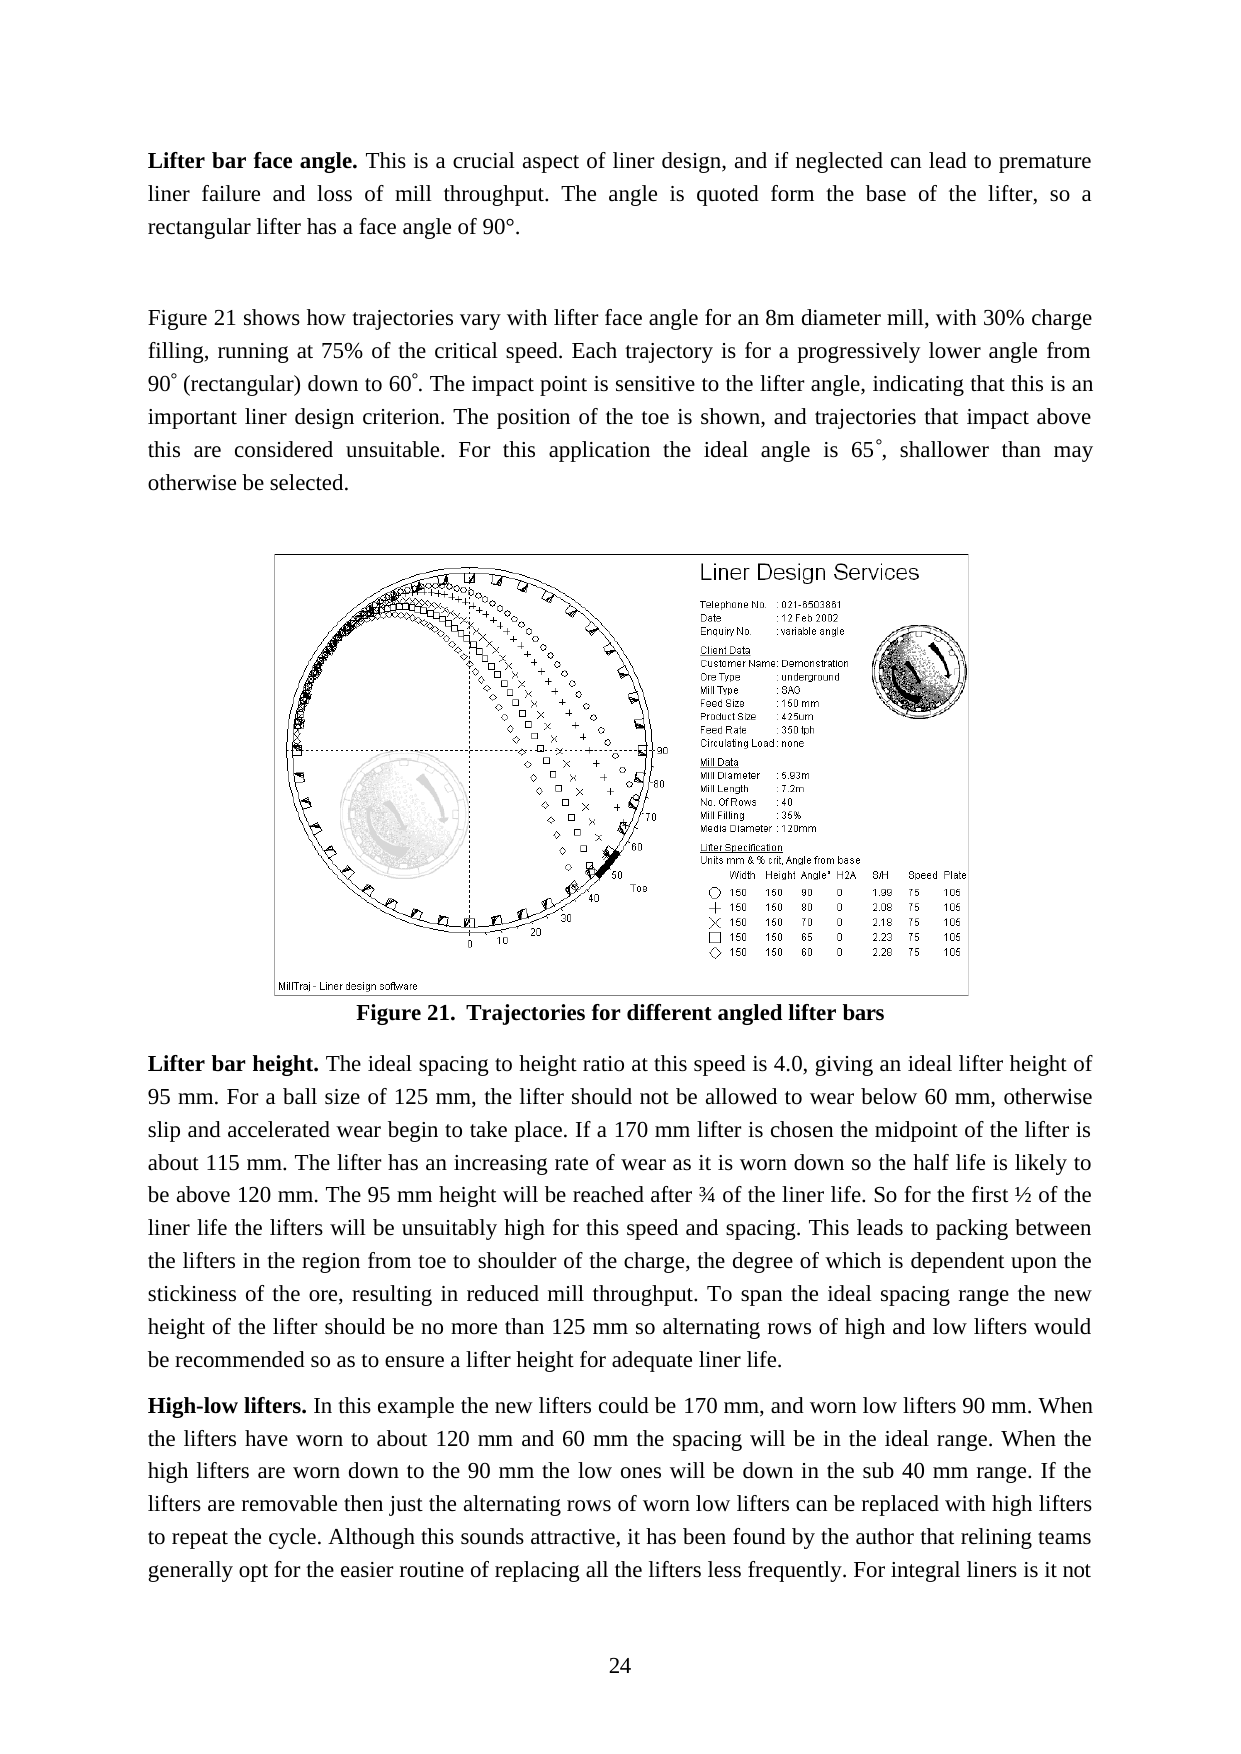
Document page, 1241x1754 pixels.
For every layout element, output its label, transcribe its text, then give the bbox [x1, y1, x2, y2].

text Lifter bar face angle. This is a crucial aspect of liner design, and if neglected can lead to premature liner failure and loss of mill throughput. The angle is quoted form the base of the lifter, so a rectangular lifter has a face angle of 90°. [148, 147, 1094, 240]
text Lifter bar height. The ideal spacing to height ratio at this speed is 4.0, giving an ideal lifter height of 95 mm. For a ball size of 125 mm, the lifter should not be allowed to wear below 60 mm, otherwise slip and accelerated wear begin to take place. If a 170 mm lifter is chosen the midpoint of the lifter is about 115 mm. The lifter has an increasing rate of wear as it is worn down so the half life is likely to be above 120 mm. The 95 mm height will be reached after ¾ of the liner life. So for the first ½ of the liner life the lifters will be unsuitably high for this speed and spacing. This leads to packing between the lifters in the region from toe to shoulder of the charge, the degree of which is dependent upon the stickiness of the ore, resulting in reduced mill throughput. To span the ideal spacing range the new height of the lifter should be no more than 125 mm so alternating rows of high and low lifters would be recommended so as to ensure a lifter height for adequate liner life. [148, 1050, 1094, 1372]
text High-low lifters. In this example the new lifters could be 170 mm, and worn low lifters 90 mm. When the lifters have worn to about 120 mm and 60 mm the spacing will be in the ideal range. When the high lifters are worn down to the 90 mm the low ones will be down in the sub 40 mm range. If the lifters are removable then just the alternating rows of worn low lifters can be replaced with high lifters to repeat the cycle. Although this sounds attractive, it has been found by the author that relining teams generally opt for the easier routine of replacing all the lifters less frequently. For integral liners is it not [148, 1392, 1094, 1583]
picture [274, 554, 969, 996]
text Figure 21 shows how trajectories vary with lifter face angle for an 8m diameter mill, with 30% charge filling, running at 75% of the critical speed. Each trajectory is for a progressively lower angle from 90 (rectangular) down to 60. The impact point is sensitive to the lifter angle, indicating that this is an important liner design criterion. The position of the toe is shown, and trajectories that impact above this are considered unsuitable. For this application the ideal angle is 65, shallower than may otherwise be selected. [148, 304, 1093, 495]
